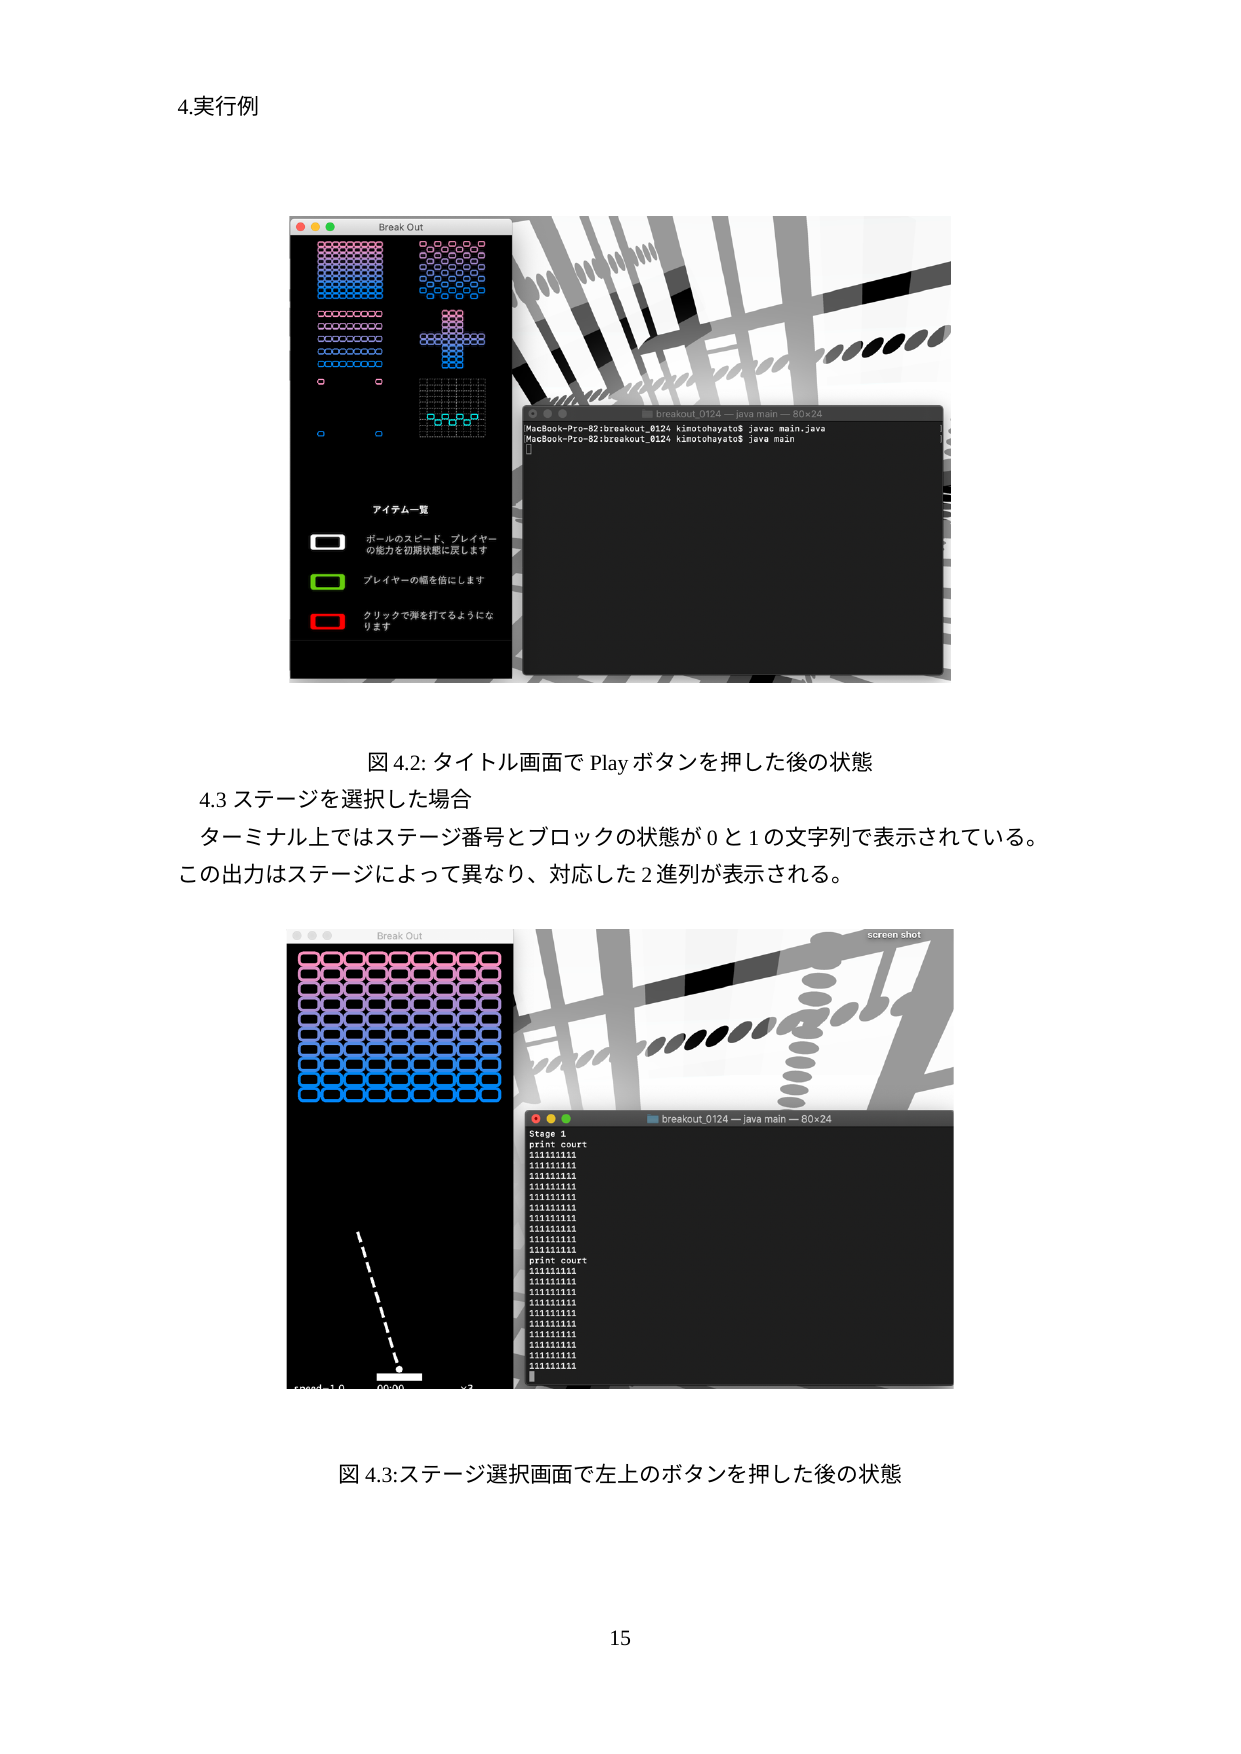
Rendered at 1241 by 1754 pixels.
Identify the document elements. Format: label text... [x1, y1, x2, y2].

text ターミナル上ではステージ番号とブロックの状態が0と1の文字列で表示されている。この出力はステージによって異なり、対応した2進列が表示される。 [177, 817, 1063, 892]
picture [289, 216, 951, 683]
picture [286, 929, 954, 1389]
text 図4.3:ステージ選択画面で左上のボタンを押した後の状態 [177, 1454, 1063, 1492]
text 図4.2: タイトル画面でPlayボタンを押した後の状態 [177, 742, 1063, 779]
text 4.3 ステージを選択した場合 [177, 779, 1063, 817]
